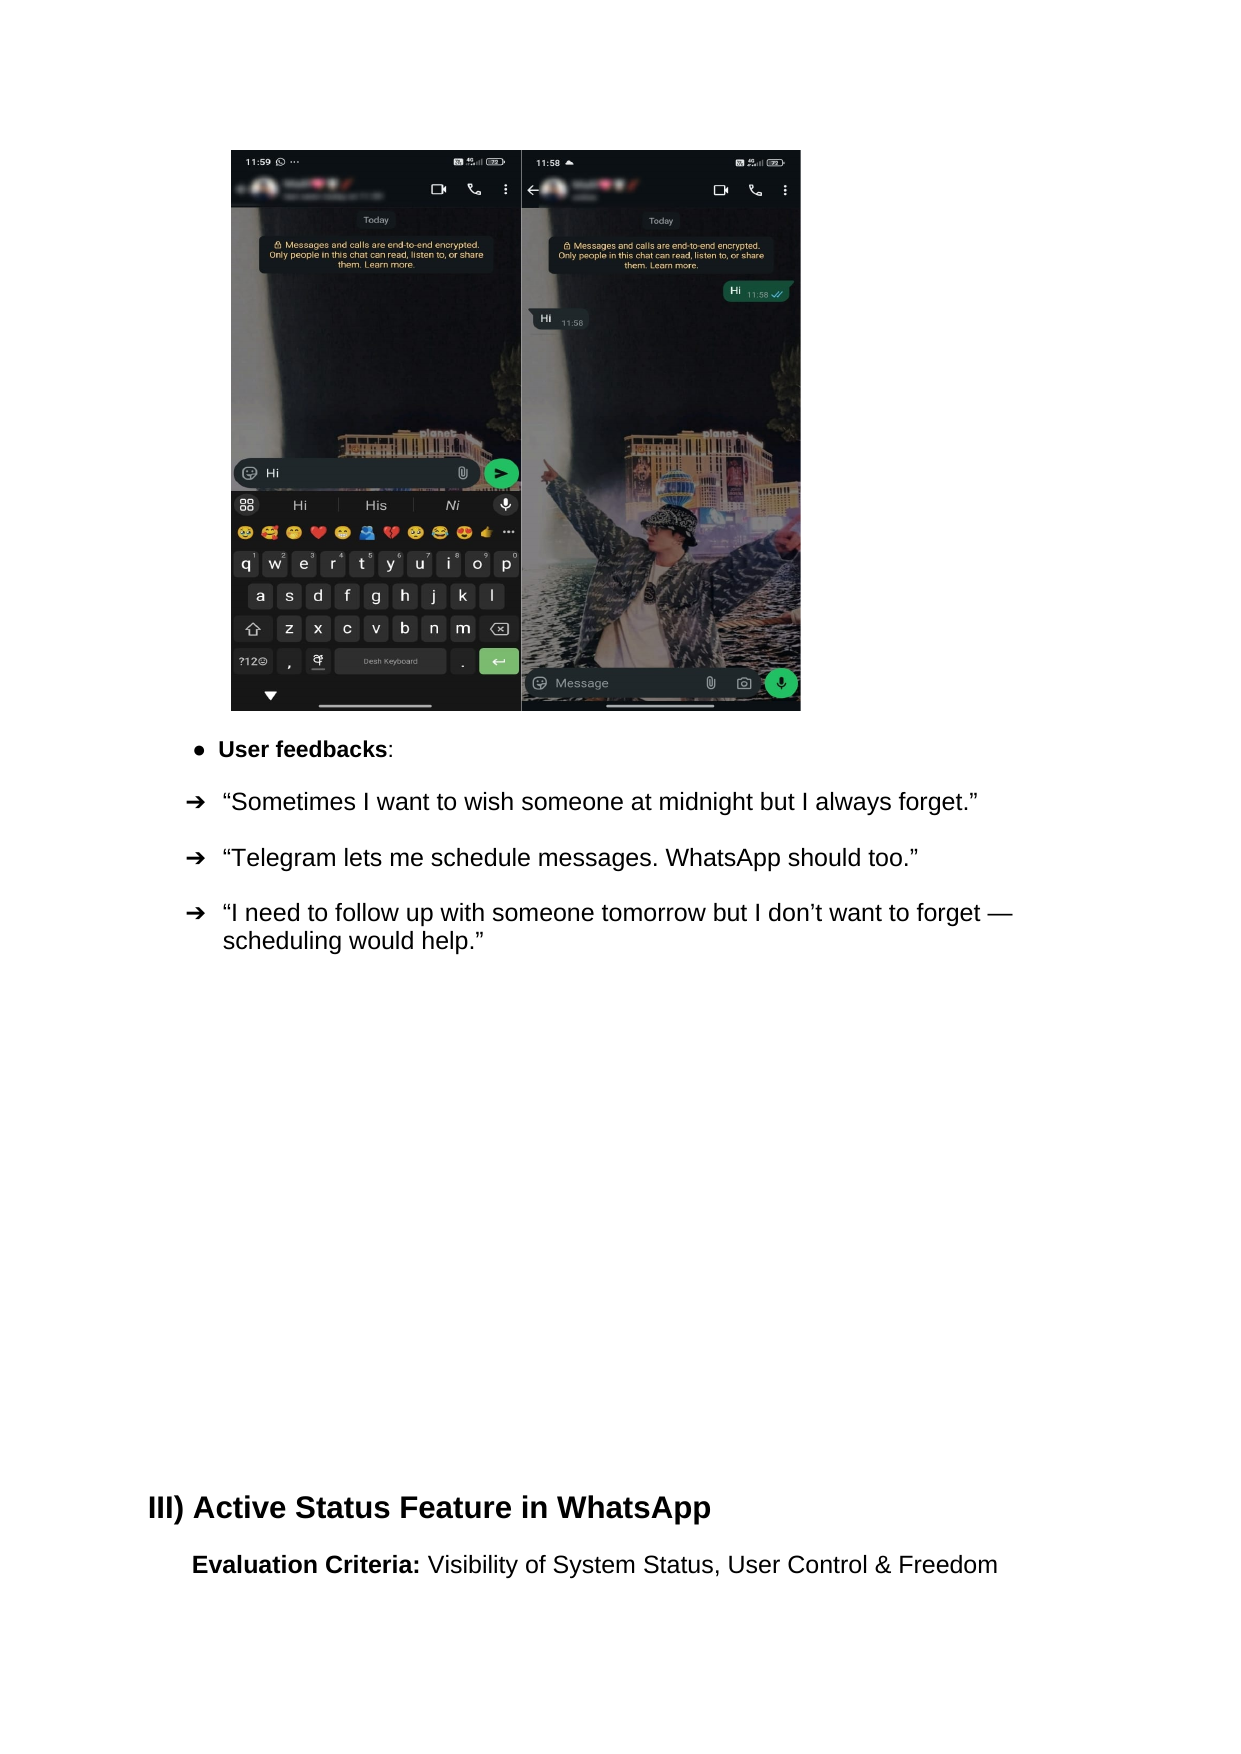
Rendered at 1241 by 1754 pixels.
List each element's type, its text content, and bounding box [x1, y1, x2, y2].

list “Telegram lets me schedule messages. WhatsApp should too.” [185, 842, 1090, 898]
list “Sometimes I want to wish someone at midnight but I always forget.” [185, 787, 1090, 842]
list “I need to follow up with someone tomorrow but I don’t want to forget — scheduling would help.” [185, 898, 1090, 955]
text Evaluation Criteria: Visibility of System Status, User Control & Freedom [148, 1550, 1090, 1579]
text ● User feedbacks: [192, 736, 1090, 762]
picture [231, 150, 801, 711]
subtitle III) Active Status Feature in WhatsApp [148, 1489, 1090, 1525]
